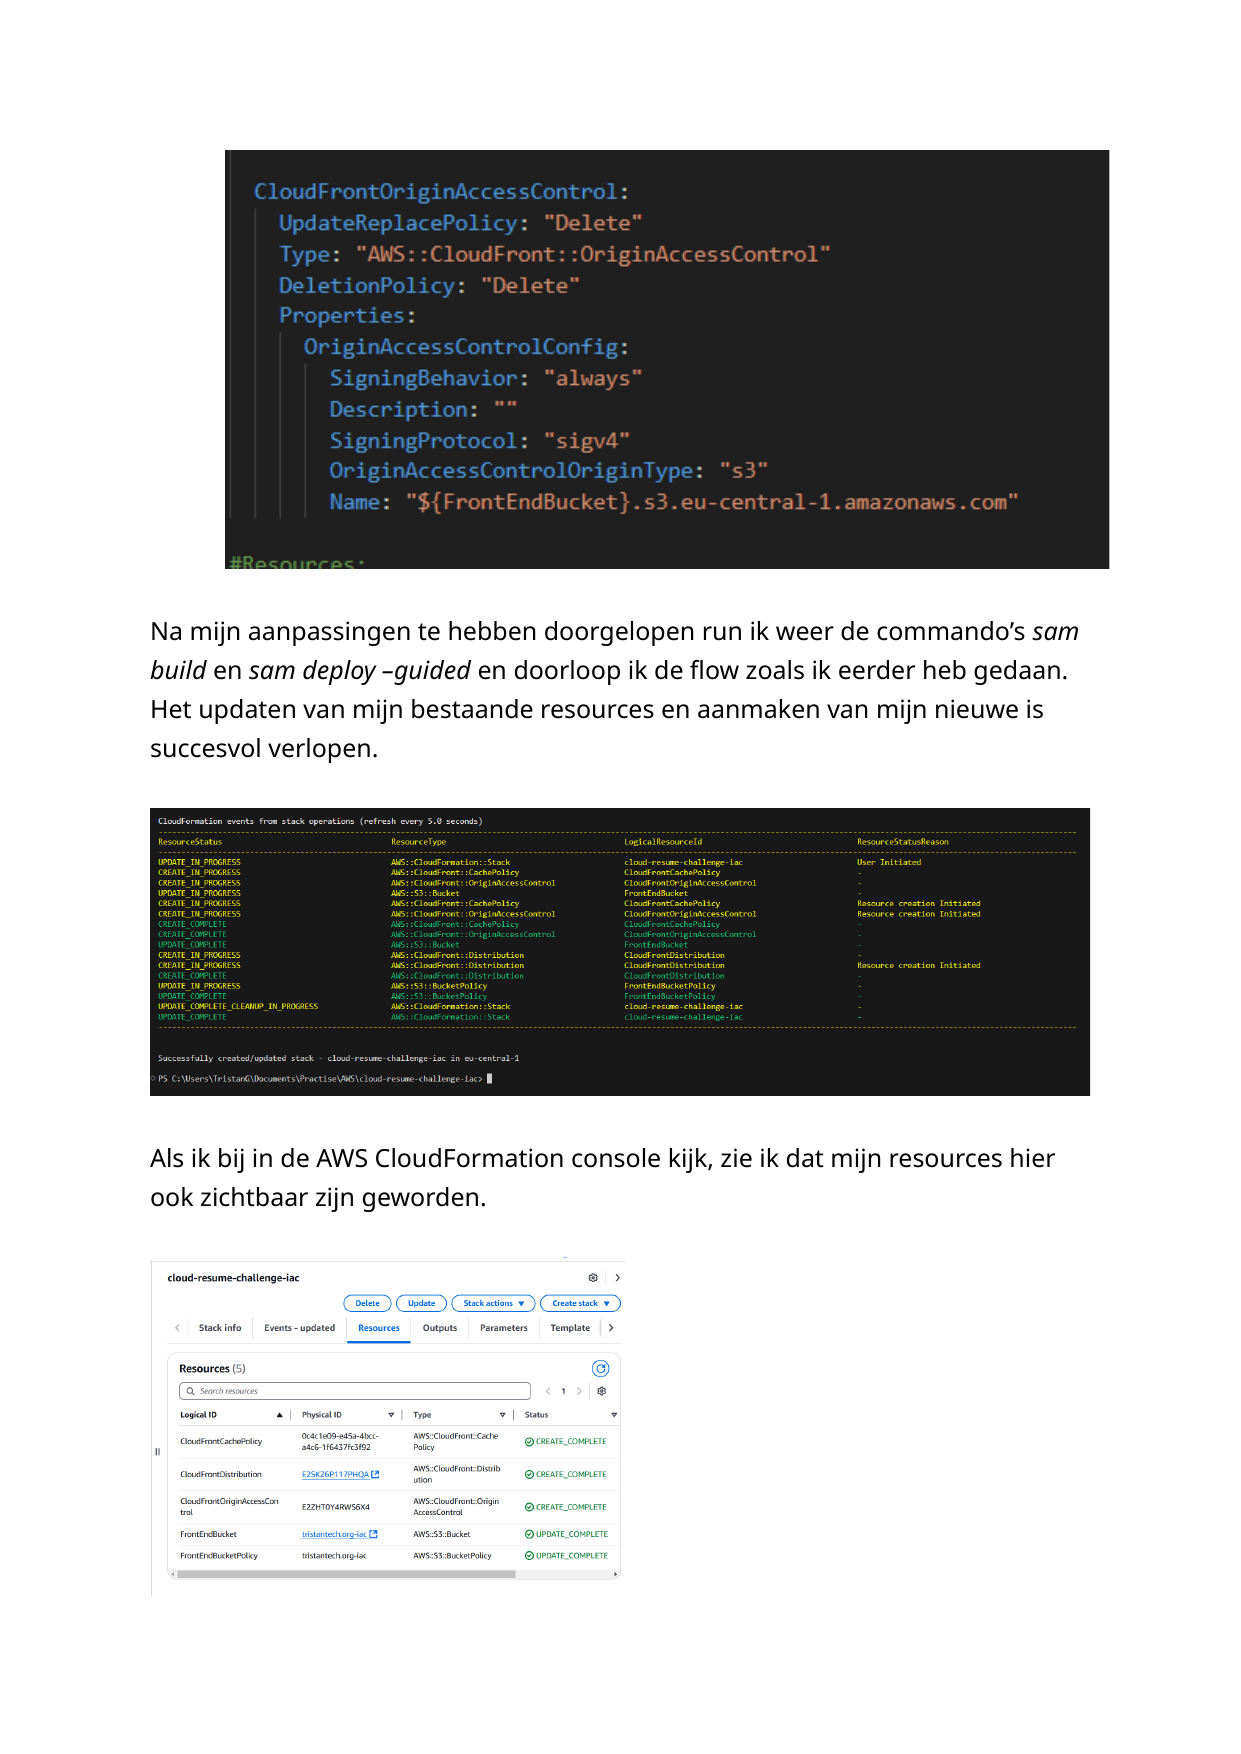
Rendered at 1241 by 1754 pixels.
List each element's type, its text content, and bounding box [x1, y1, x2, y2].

picture [150, 1257, 625, 1596]
picture [150, 808, 1091, 1096]
text Als ik bij in de AWS CloudFormation console kijk, zie ik dat mijn resources hier ook zichtbaar zijn geworden. [150, 1140, 1090, 1213]
picture [225, 150, 1110, 569]
text Na mijn aanpassingen te hebben doorgelopen run ik weer de commando’s sam build en sam deploy –guided en doorloop ik de flow zoals ik eerder heb gedaan. Het updaten van mijn bestaande resources en aanmaken van mijn nieuwe is succesvol verlopen. [150, 613, 1090, 765]
